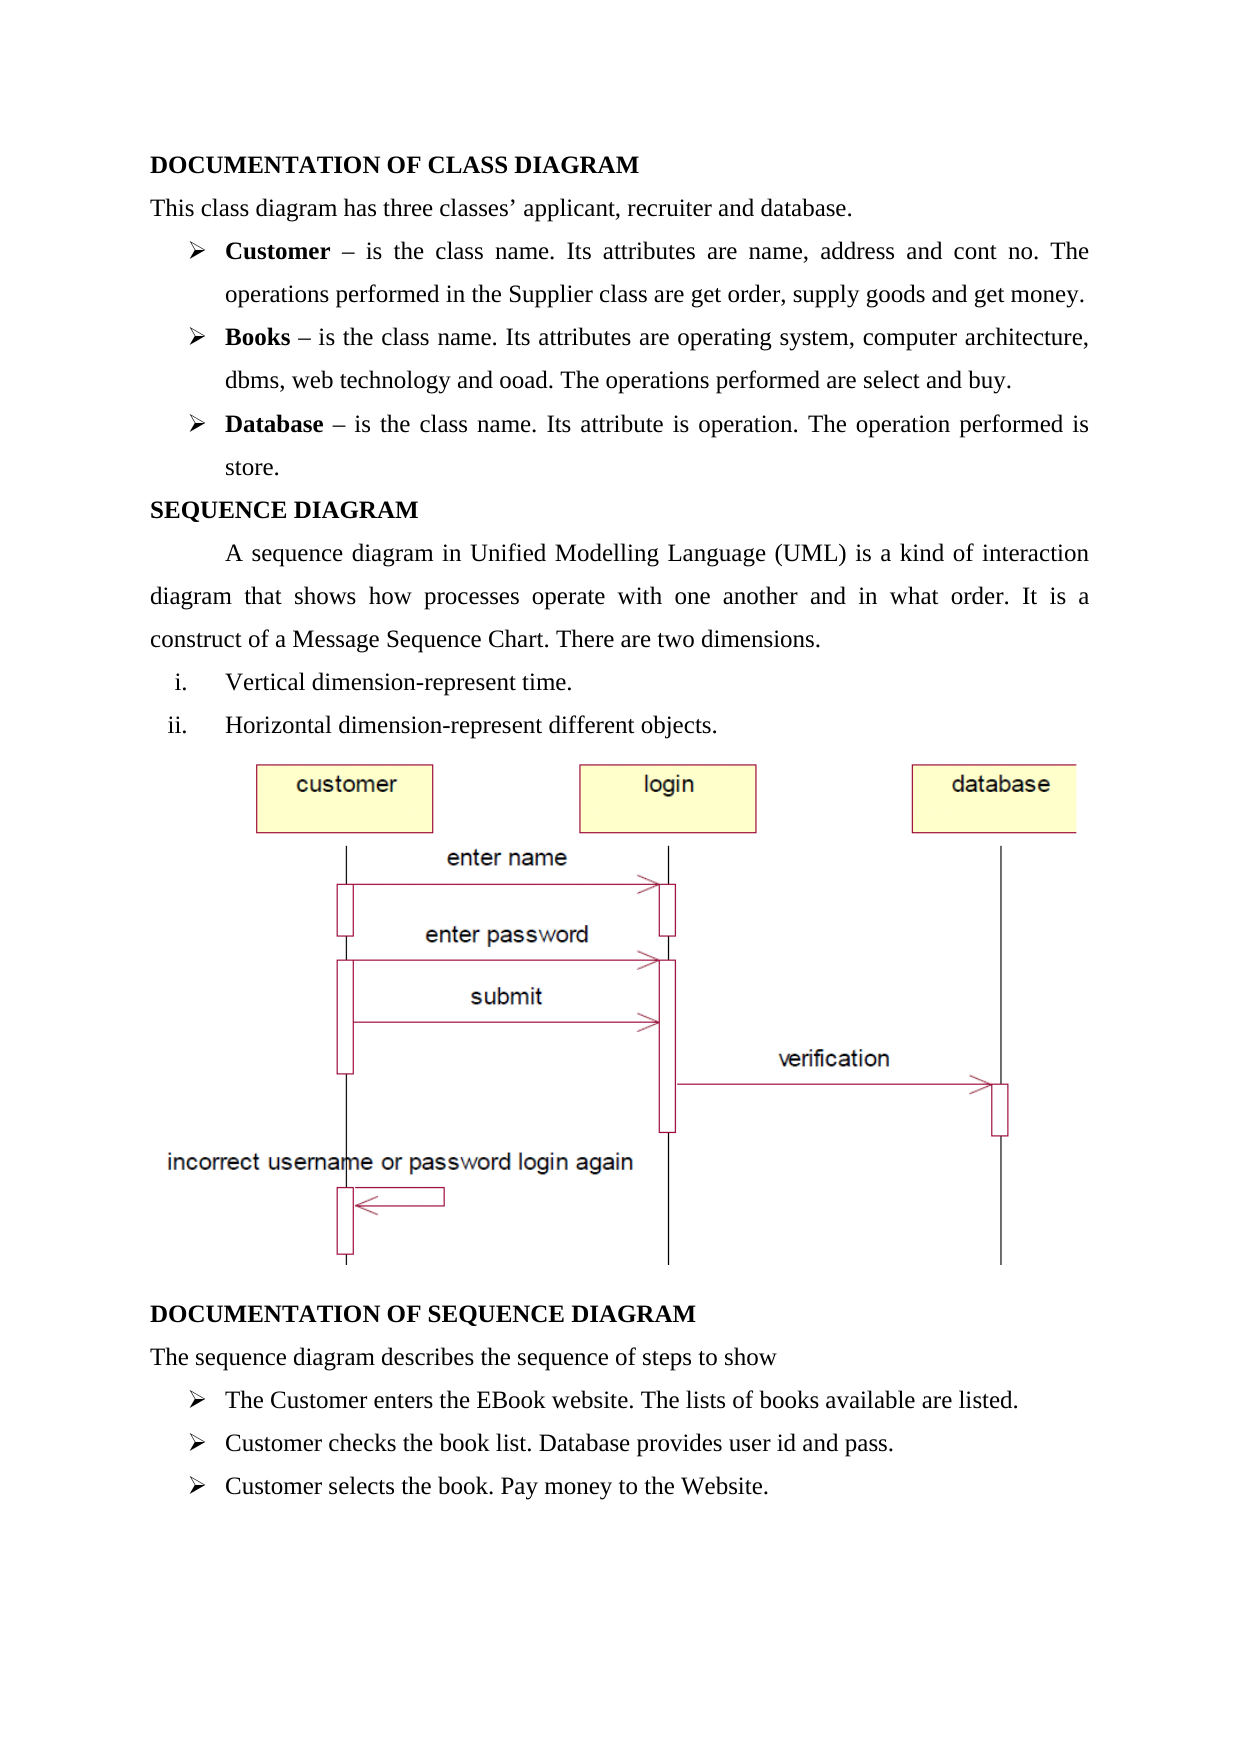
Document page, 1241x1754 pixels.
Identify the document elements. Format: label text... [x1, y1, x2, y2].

list Customer checks the book list. Database provides user id and pass. [187, 1428, 1090, 1457]
list Customer selects the book. Pay money to the Website. [187, 1471, 1090, 1500]
list Vertical dimension-represent time. [187, 667, 1090, 696]
text SEQUENCE DIAGRAM [150, 495, 1090, 524]
list Horizontal dimension-represent different objects. [187, 711, 1090, 739]
text This class diagram has three classes’ applicant, recruiter and database. [150, 193, 1090, 222]
text DOCUMENTATION OF SEQUENCE DIAGRAM [150, 1299, 1090, 1328]
list Database – is the class name. Its attribute is operation. The operation performed is store. [187, 409, 1090, 481]
list Books – is the class name. Its attributes are operating system, computer architecture, dbms, web technology and ooad. The operations performed are select and buy. [187, 322, 1090, 394]
text DOCUMENTATION OF CLASS DIAGRAM [150, 150, 1090, 179]
text The sequence diagram describes the sequence of steps to show [150, 1342, 1090, 1371]
list Customer – is the class name. Its attributes are name, address and cont no. The operations performed in the Supplier class are get order, supply goods and get money. [187, 236, 1090, 308]
list The Customer enters the EBook website. The lists of books available are listed. [187, 1385, 1090, 1414]
text A sequence diagram in Unified Modelling Language (UML) is a kind of interaction diagram that shows how processes operate with one another and in what order. It is a construct of a Message Sequence Chart. There are two dimensions. [150, 538, 1090, 653]
